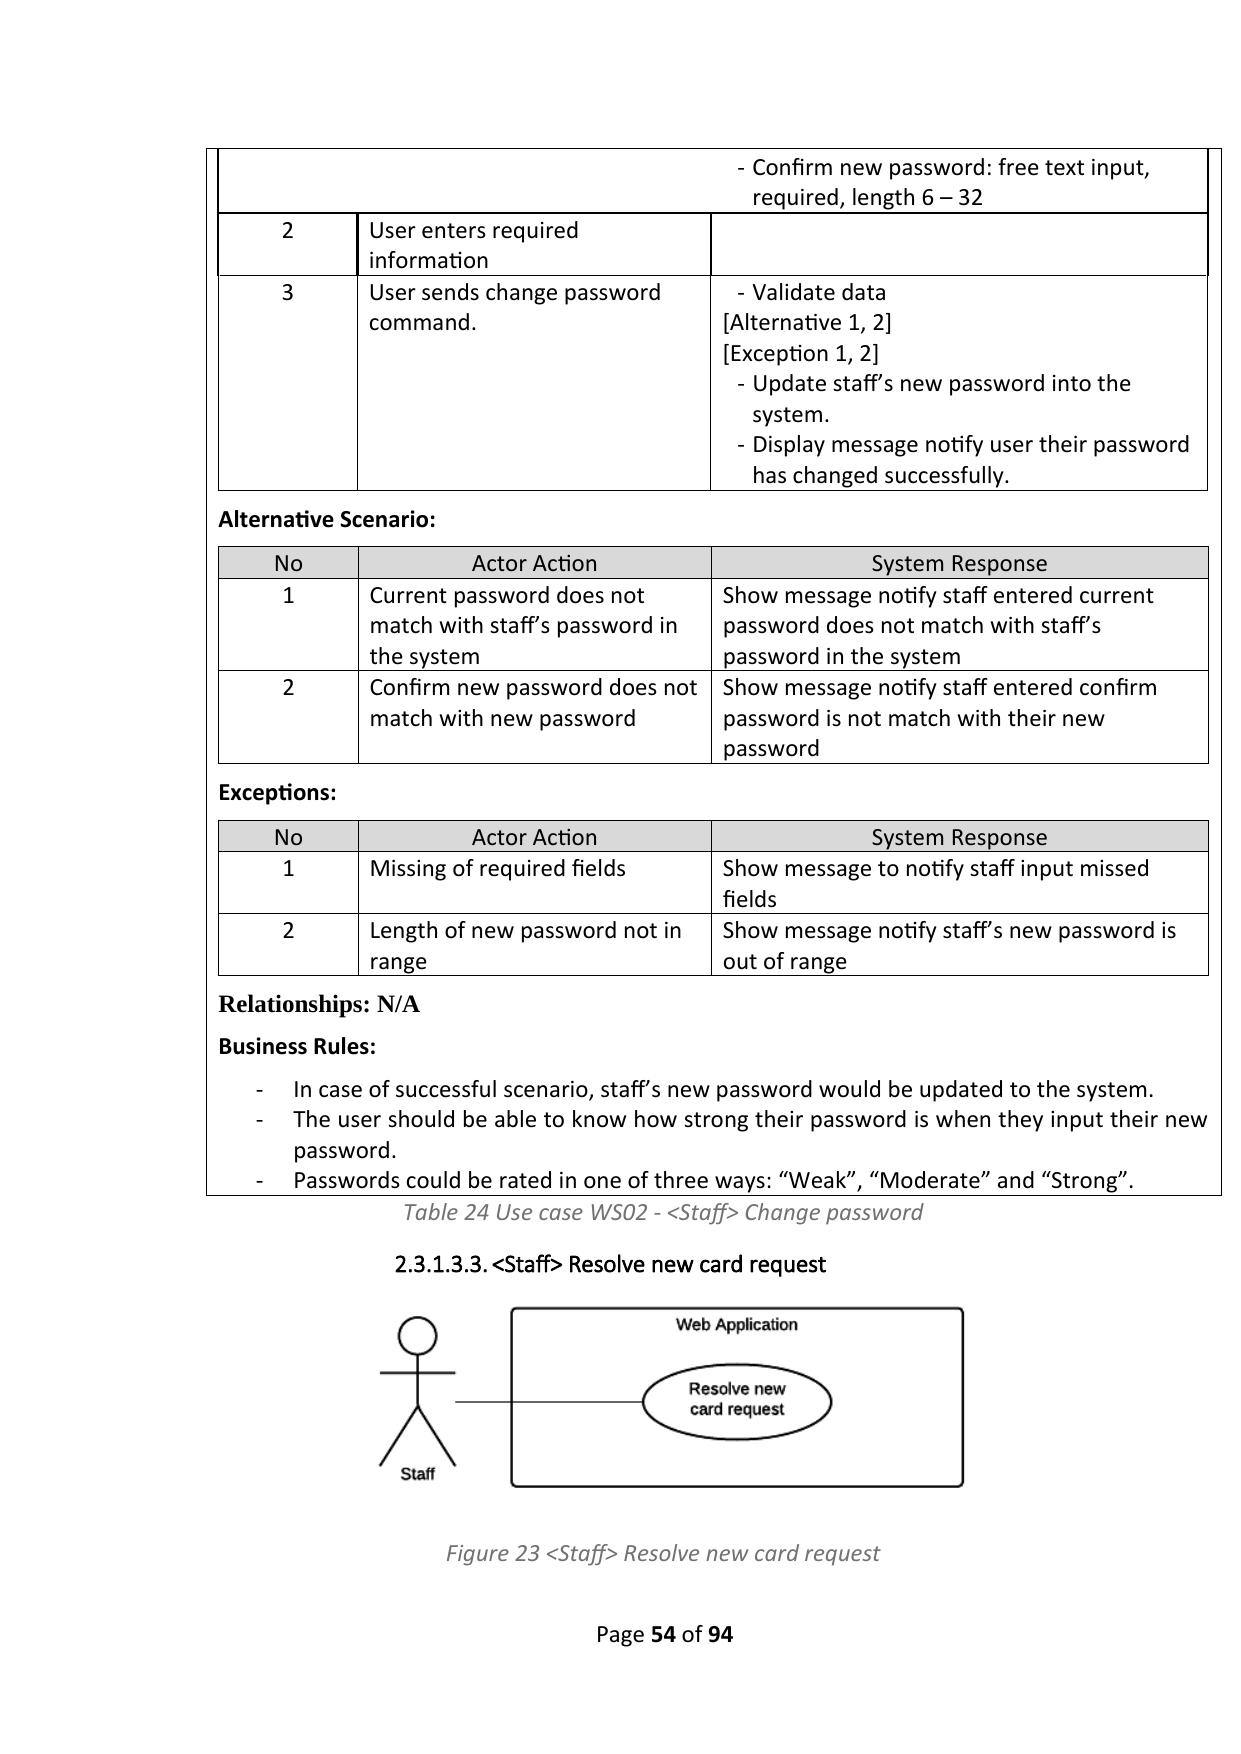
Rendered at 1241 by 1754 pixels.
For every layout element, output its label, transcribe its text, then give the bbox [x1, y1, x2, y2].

subtitle <Staff> Resolve new card request [394, 1248, 1122, 1278]
picture [340, 1280, 988, 1518]
text Table Use case WS02 - <Staff> Change password [207, 1196, 1122, 1227]
text Figure <Staff> Resolve new card request [207, 1537, 1122, 1568]
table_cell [207, 149, 1221, 1195]
